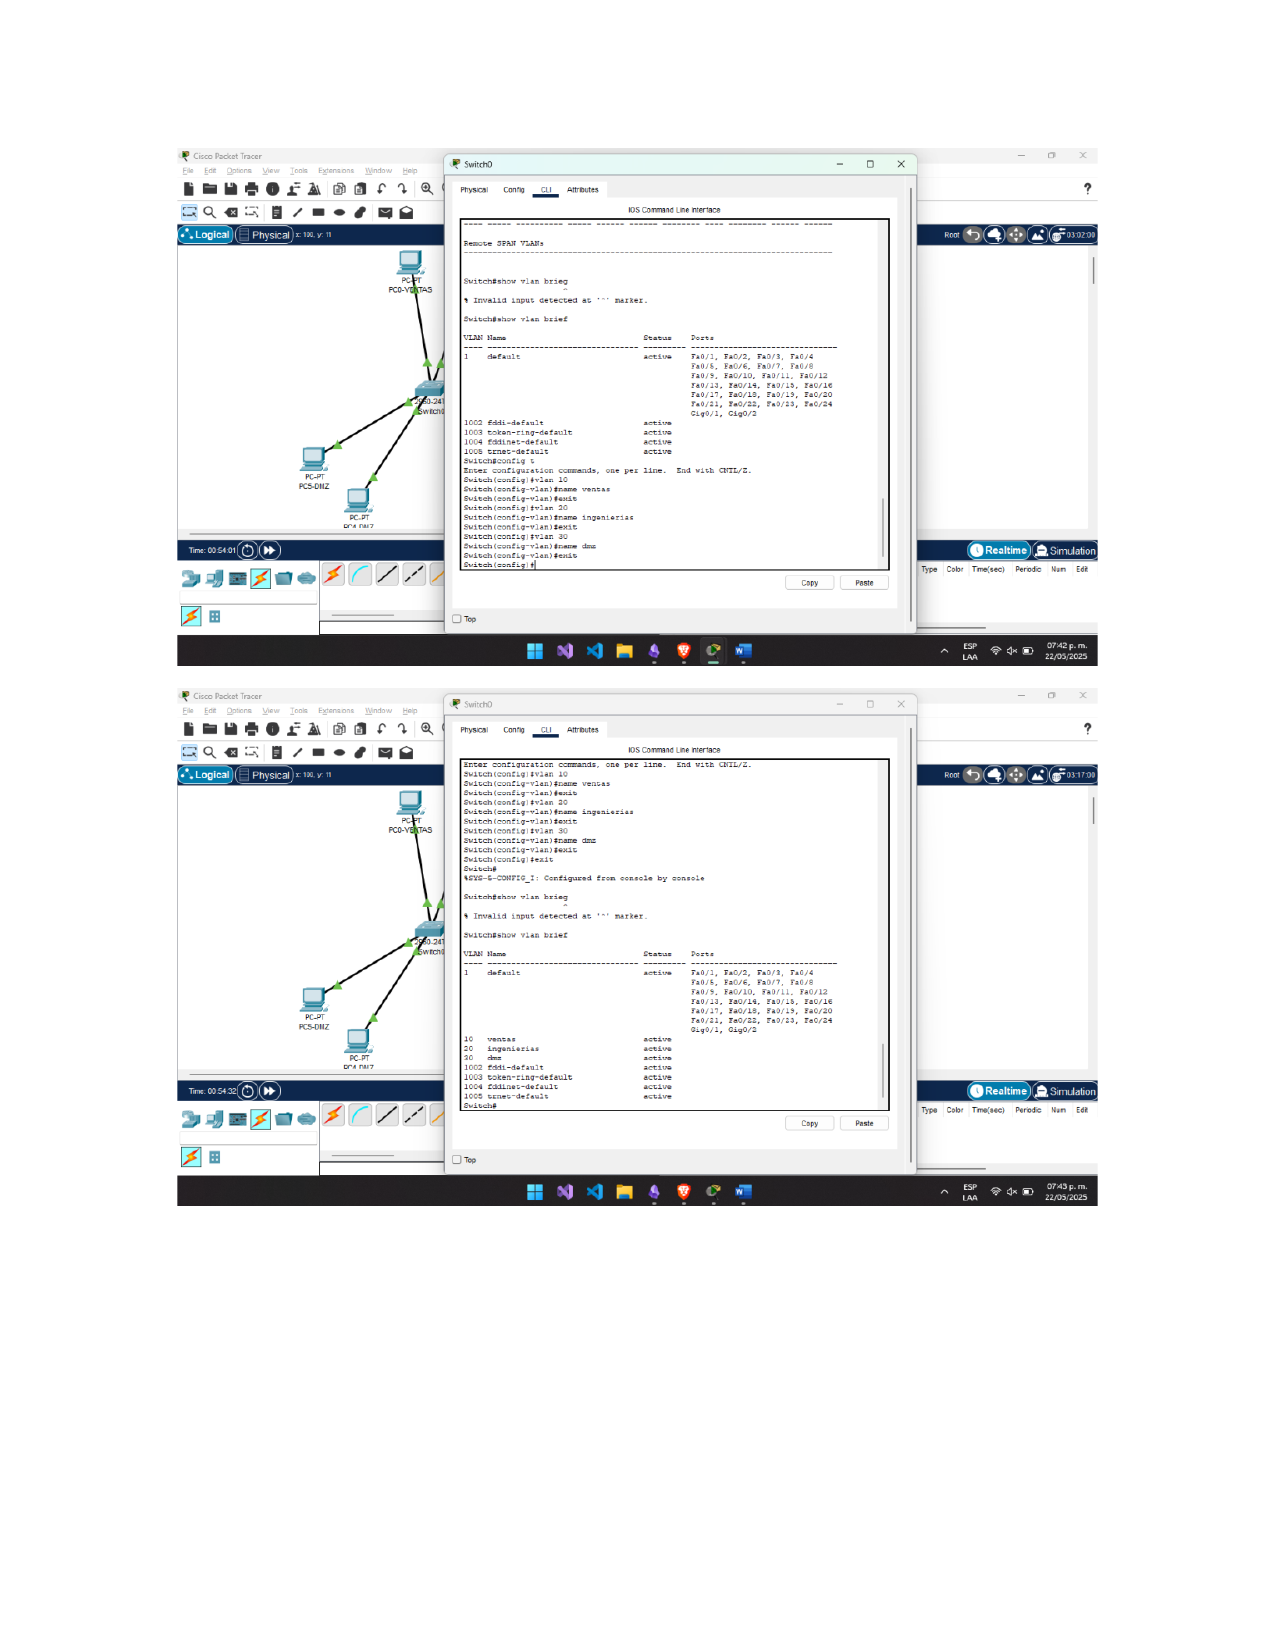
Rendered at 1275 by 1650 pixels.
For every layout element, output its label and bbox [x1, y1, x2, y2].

picture [206, 772, 217, 780]
picture [177, 147, 1098, 666]
picture [177, 687, 1098, 1206]
